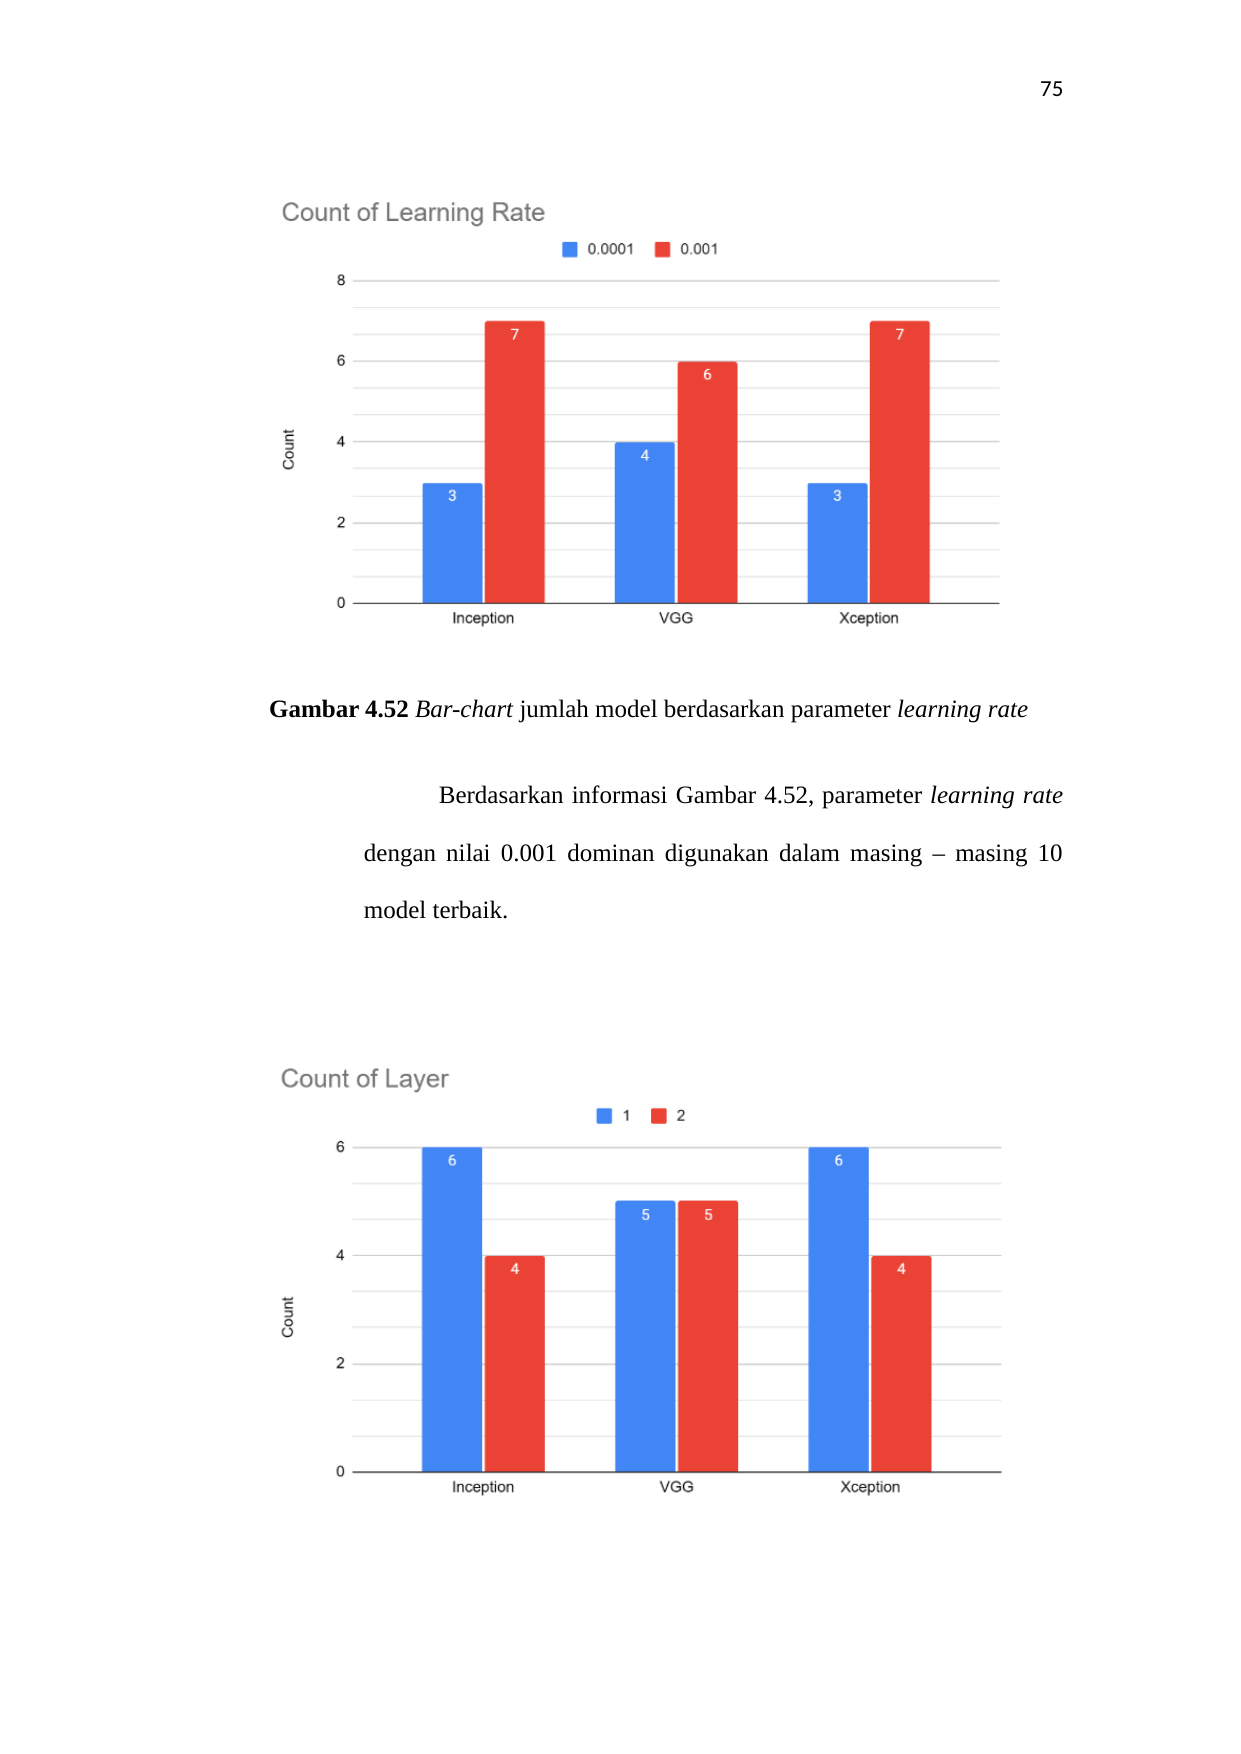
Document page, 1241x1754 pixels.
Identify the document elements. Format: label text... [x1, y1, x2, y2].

picture [258, 177, 1023, 650]
picture [257, 1043, 1025, 1519]
